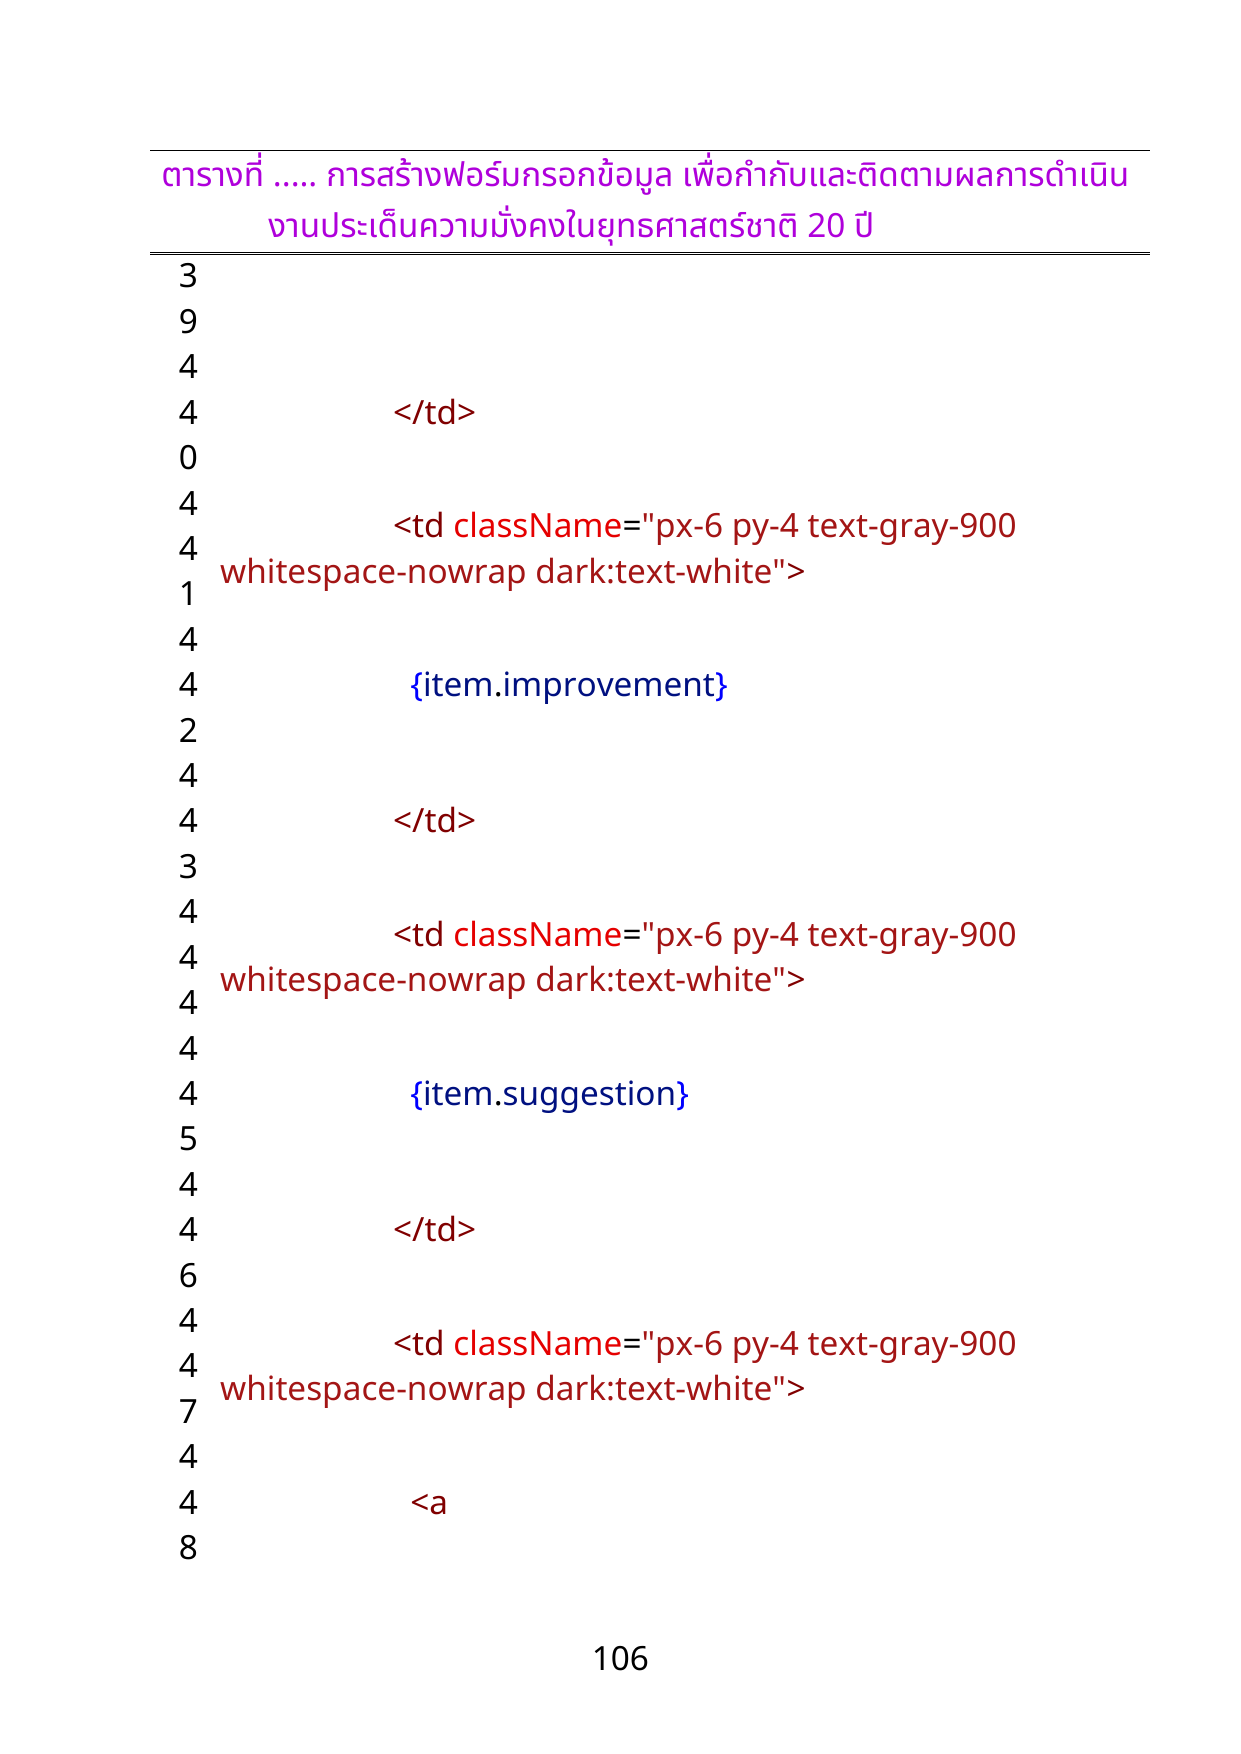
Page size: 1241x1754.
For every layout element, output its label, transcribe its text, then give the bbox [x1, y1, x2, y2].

table_header ตารางที่ ..... การสร้างฟอร์มกรอกข้อมูล เพื่อกำกับและติดตามผลการดำเนินงานประเด็นความมั่งคงในยุทธศาสตร์ชาติ 20 ปี [150, 151, 1149, 252]
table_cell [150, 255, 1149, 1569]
